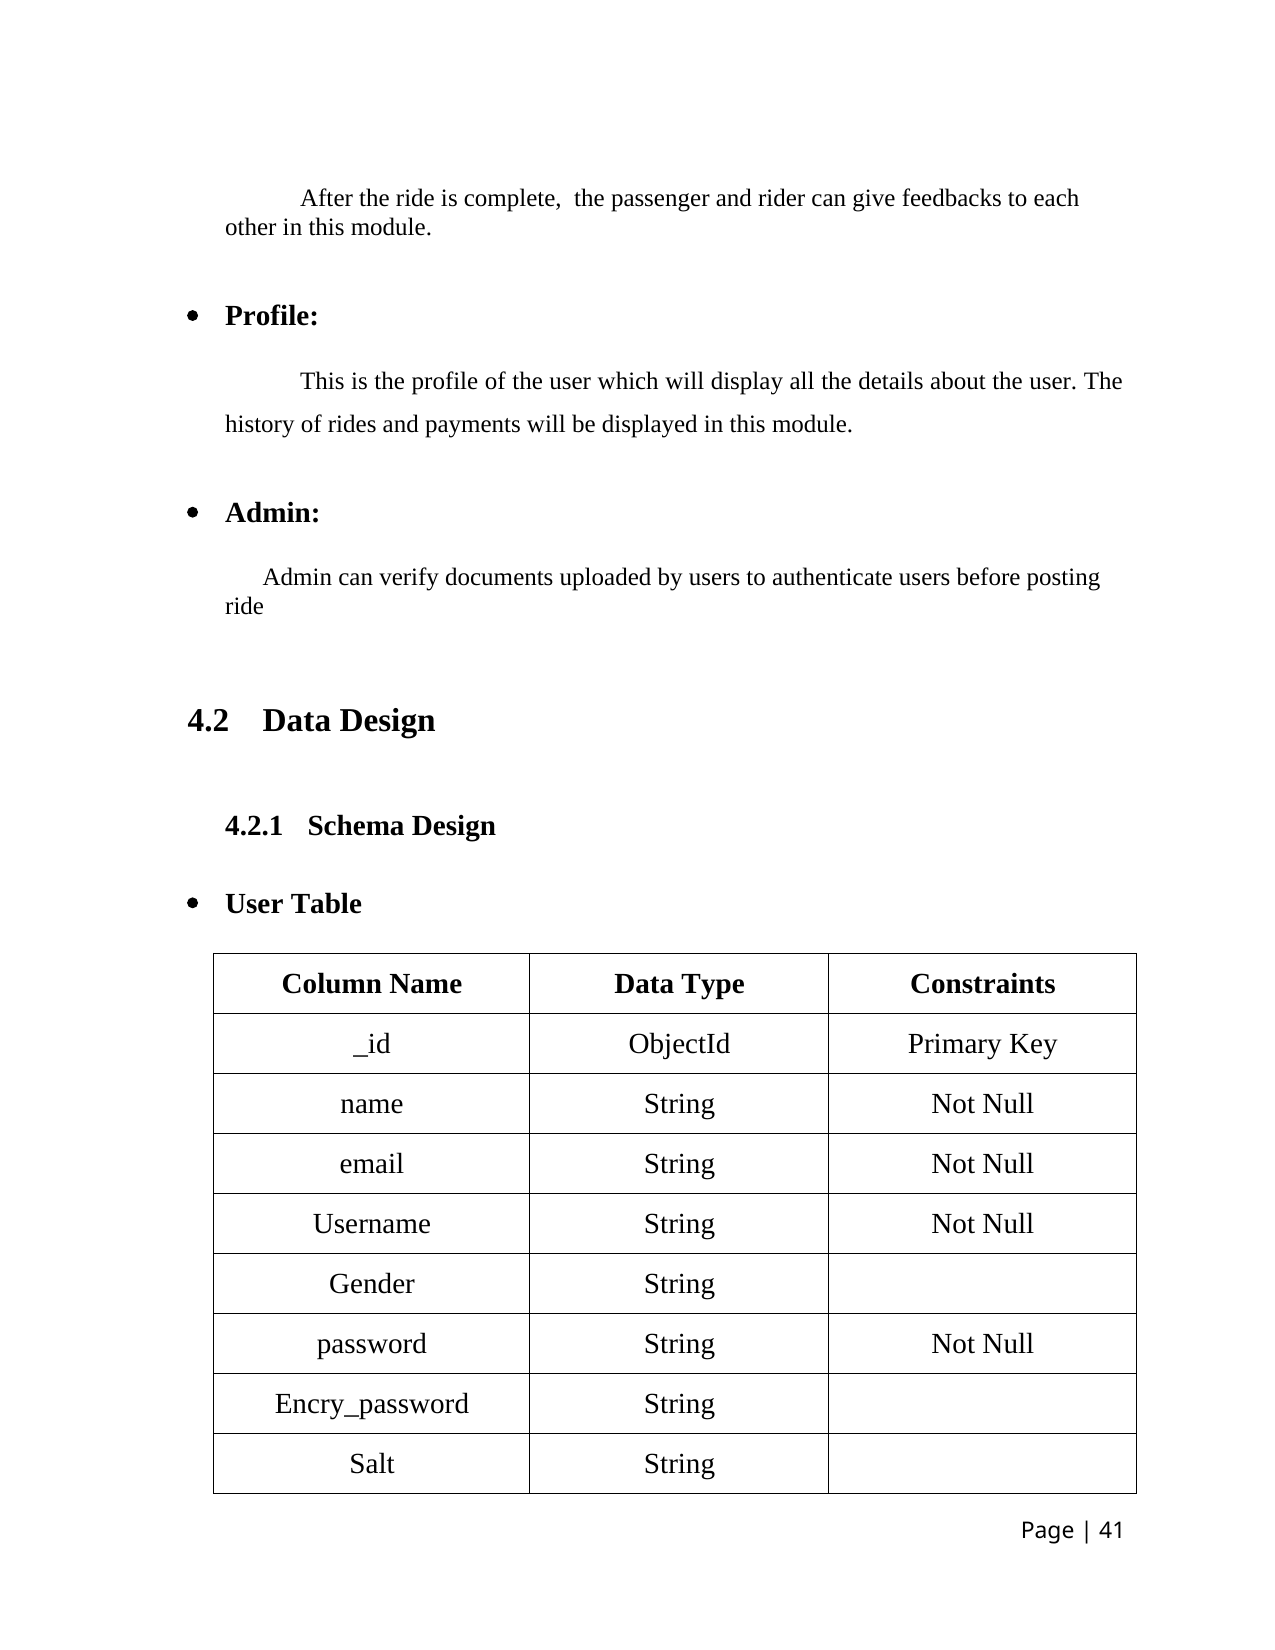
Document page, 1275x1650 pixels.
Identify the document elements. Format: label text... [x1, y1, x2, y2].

table_cell ObjectId [530, 1014, 828, 1073]
table_cell String [530, 1074, 828, 1133]
subtitle Schema Design [225, 808, 1125, 841]
table_cell [829, 1374, 1136, 1433]
table_cell Not Null [829, 1314, 1136, 1373]
table_cell Salt [214, 1434, 529, 1493]
subtitle Data Design [187, 700, 1125, 739]
table_cell String [530, 1434, 828, 1493]
table_cell String [530, 1374, 828, 1433]
table_header Column Name [214, 954, 529, 1013]
list User Table [187, 886, 1125, 919]
list Admin: [187, 495, 1125, 529]
list Admin can verify documents uploaded by users to authenticate users before posting ride [225, 562, 1125, 620]
table_cell Username [214, 1194, 529, 1253]
list This is the profile of the user which will display all the details about the user. The history of rides and payments will be displayed in this module. [225, 366, 1125, 438]
table_cell Not Null [829, 1134, 1136, 1193]
table_cell String [530, 1254, 828, 1313]
list After the ride is complete, the passenger and rider can give feedbacks to each other in this module. [225, 183, 1125, 241]
table_cell email [214, 1134, 529, 1193]
table_cell Not Null [829, 1194, 1136, 1253]
list Profile: [187, 298, 1125, 332]
table_cell String [530, 1314, 828, 1373]
table_cell [829, 1434, 1136, 1493]
table_cell String [530, 1134, 828, 1193]
table_cell name [214, 1074, 529, 1133]
table_cell Gender [214, 1254, 529, 1313]
table_cell Primary Key [829, 1014, 1136, 1073]
table_cell String [530, 1194, 828, 1253]
table_cell [829, 1254, 1136, 1313]
table_cell Encry_password [214, 1374, 529, 1433]
table_header Constraints [829, 954, 1136, 1013]
table_header Data Type [530, 954, 828, 1013]
table_cell Not Null [829, 1074, 1136, 1133]
table_cell password [214, 1314, 529, 1373]
table_cell _id [214, 1014, 529, 1073]
